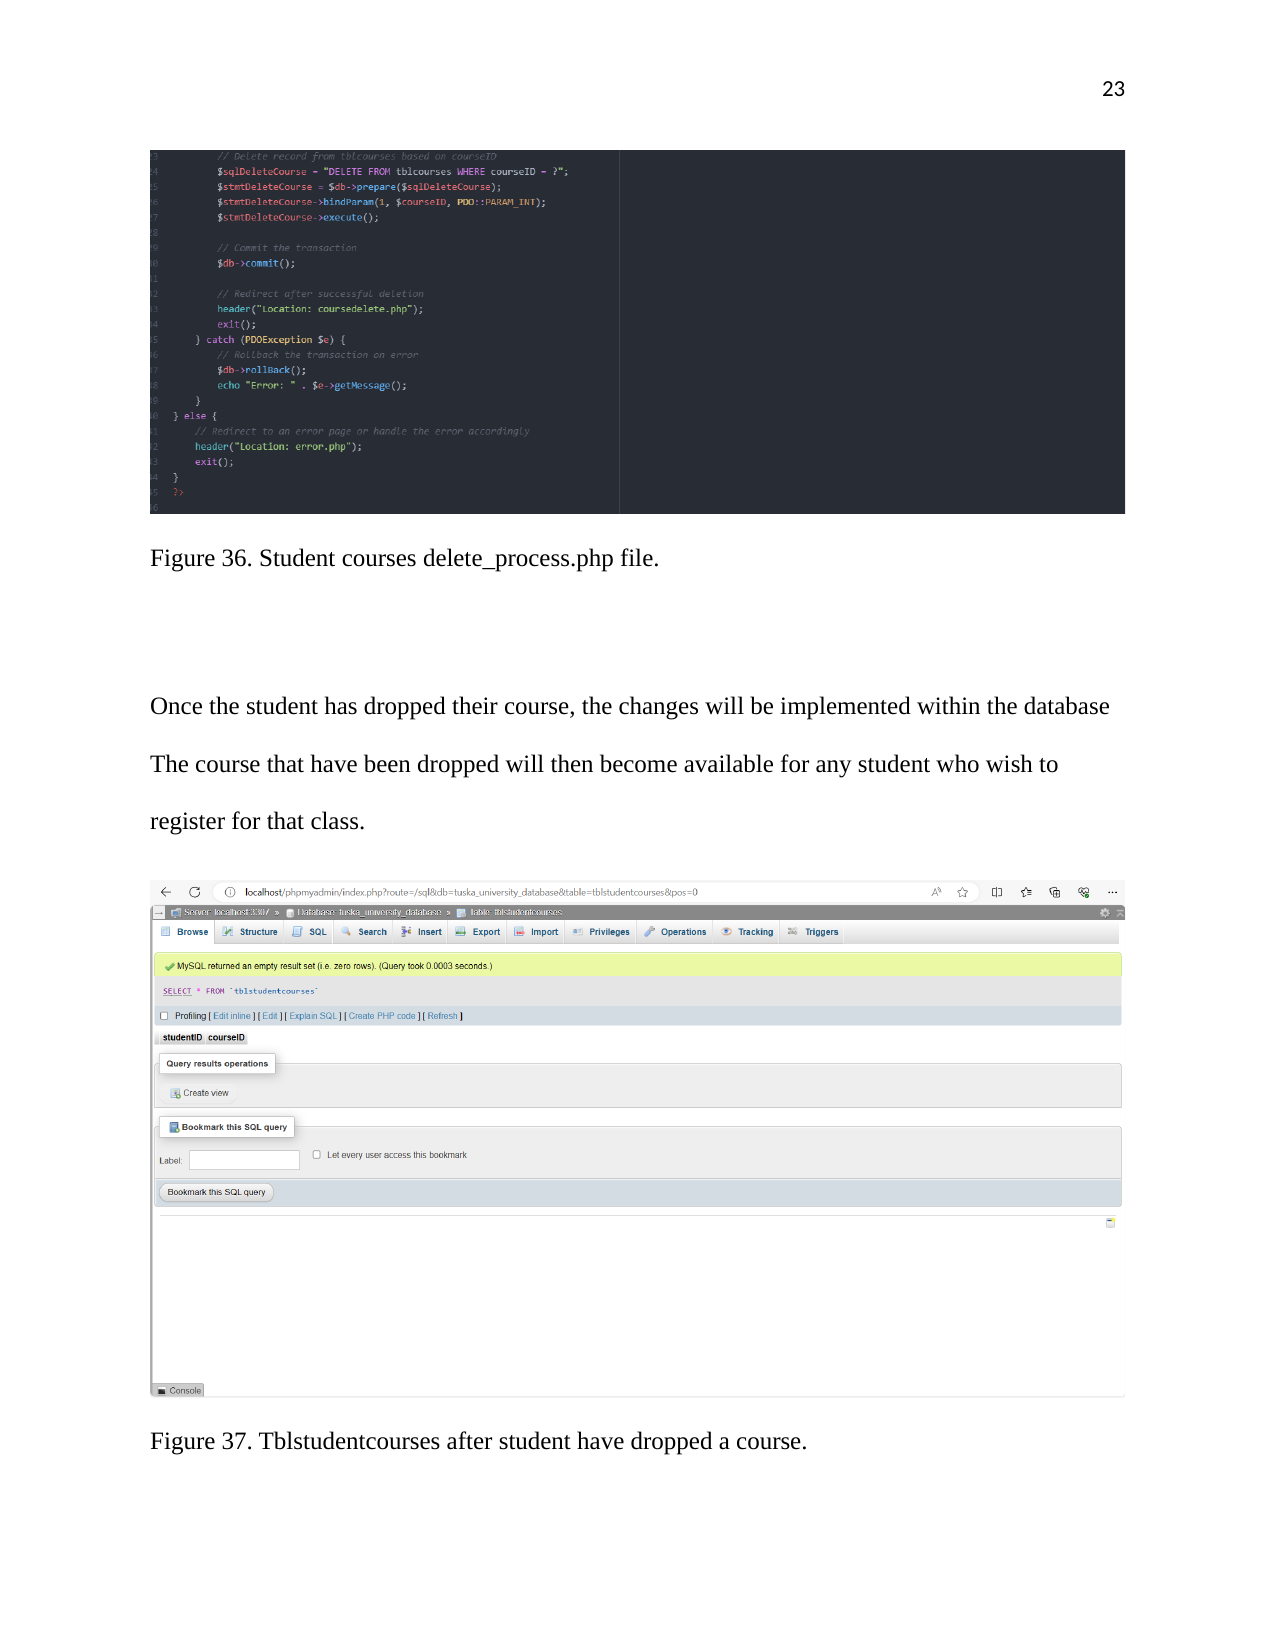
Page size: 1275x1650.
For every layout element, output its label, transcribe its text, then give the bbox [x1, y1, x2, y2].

picture [150, 880, 1125, 1398]
text Figure 37. Tblstudentcourses after student have dropped a course. [150, 1398, 1125, 1455]
text Once the student has dropped their course, the changes will be implemented within the database The course that have been dropped will then become available for any student who wish to register for that class. [150, 691, 1125, 835]
picture [150, 150, 1125, 514]
text Figure 36. Student courses delete_process.php file. [150, 514, 1125, 572]
